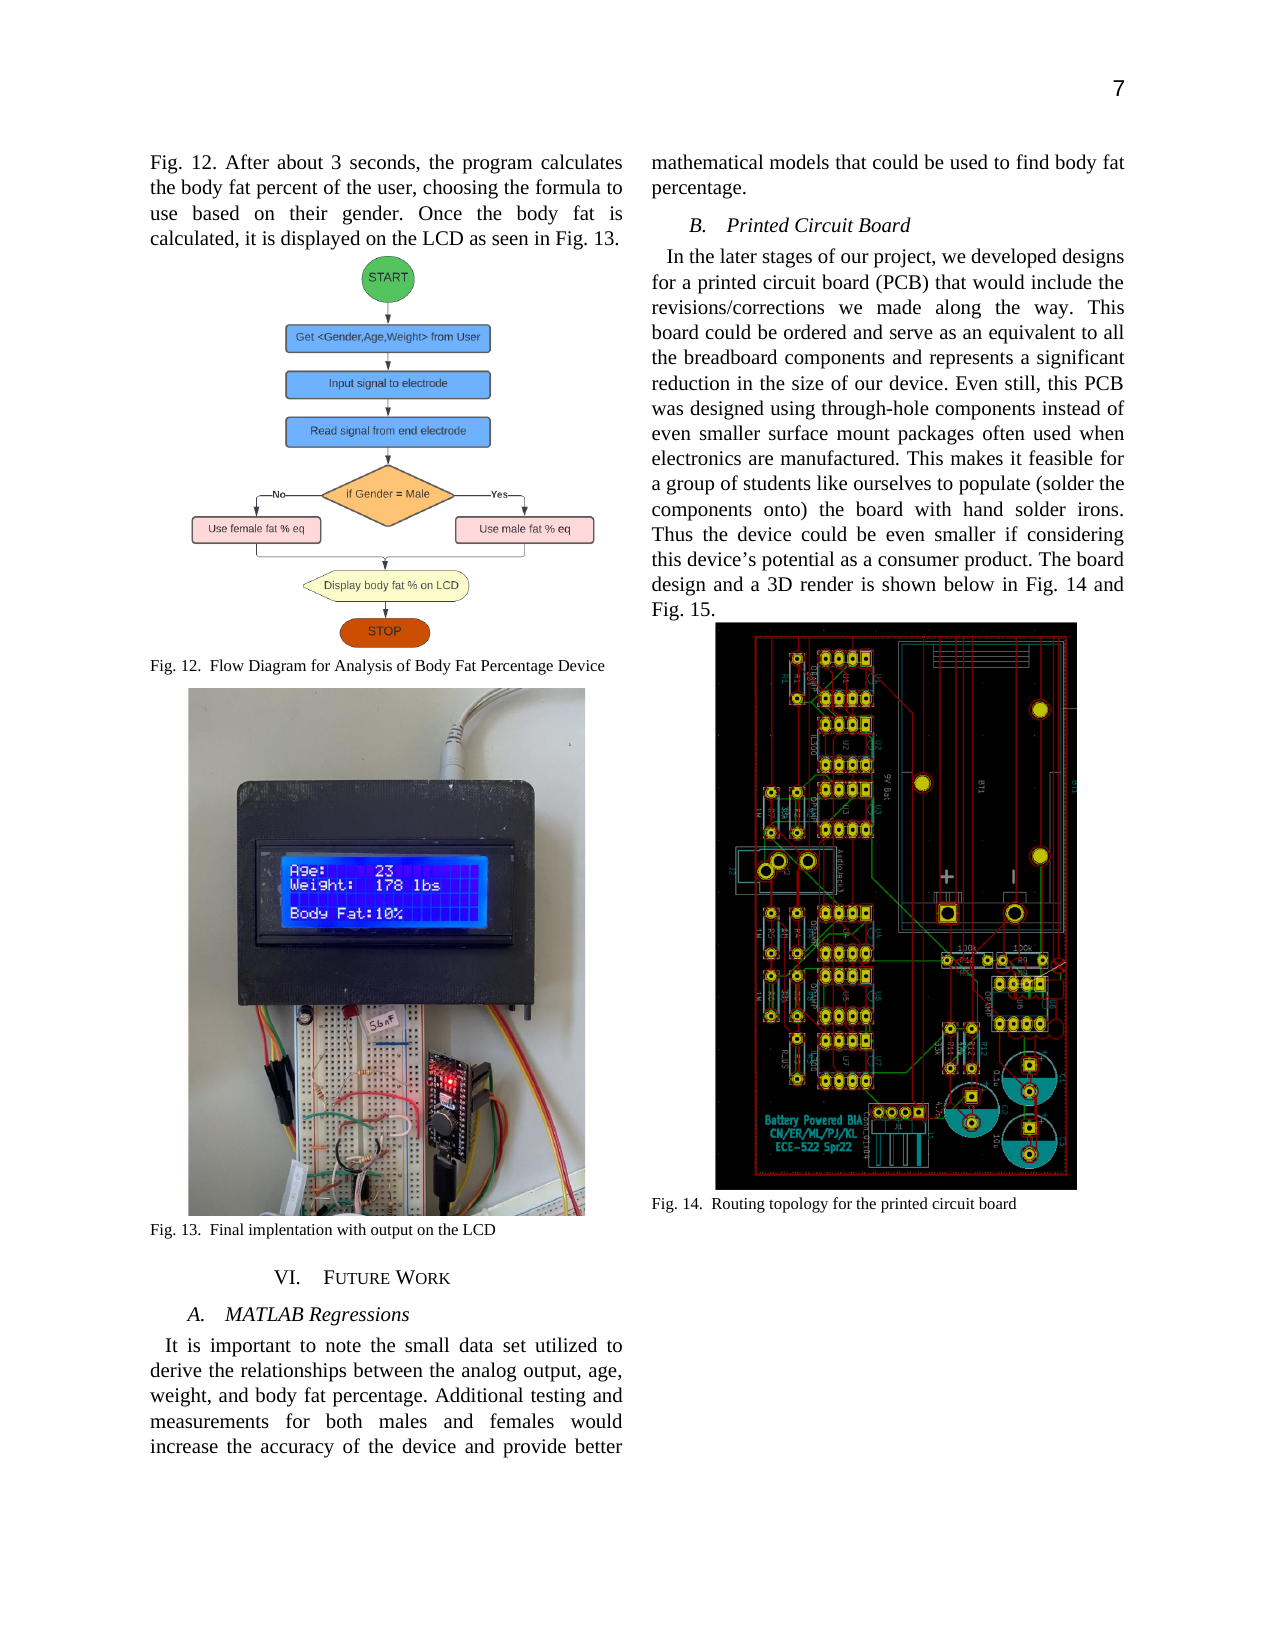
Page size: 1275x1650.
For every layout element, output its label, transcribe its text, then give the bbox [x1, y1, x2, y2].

text Fig. 13. Final implentation with output on the LCD [150, 1220, 623, 1239]
list Printed Circuit Board [689, 213, 1125, 237]
text In the later stages of our project, we developed designs for a printed circuit board (PCB) that would include the revisions/corrections we made along the way. This board could be ordered and serve as an equivalent to all the breadboard components and represents a significant reduction in the size of our device. Even still, this PCB was designed using through-hole components instead of even smaller surface mount packages often used when electronics are manufactured. This makes it feasible for a group of students like ourselves to populate (solder the components onto) the board with hand solder irons. Thus the device could be even smaller if considering this device’s potential as a consumer product. The board design and a 3D render is shown below in Fig. 14 and Fig. 15. [651, 244, 1125, 621]
picture [716, 623, 1077, 1189]
text Fig. 14. Routing topology for the printed circuit board [651, 1194, 1125, 1213]
picture [172, 250, 616, 652]
list FUTURE WORK [127, 1265, 623, 1289]
text It is important to note the small data set utilized to derive the relationships between the analog output, age, weight, and body fat percentage. Additional testing and measurements for both males and females would increase the accuracy of the device and provide better mathematical models that could be used to find body fat percentage. [651, 150, 1125, 199]
text It is important to note the small data set utilized to derive the relationships between the analog output, age, weight, and body fat percentage. Additional testing and measurements for both males and females would increase the accuracy of the device and provide better mathematical models that could be used to find body fat percentage. [150, 1333, 623, 1458]
list MATLAB Regressions [187, 1301, 623, 1326]
picture [188, 688, 586, 1216]
text Fig. 12. Flow Diagram for Analysis of Body Fat Percentage Device [150, 656, 623, 675]
